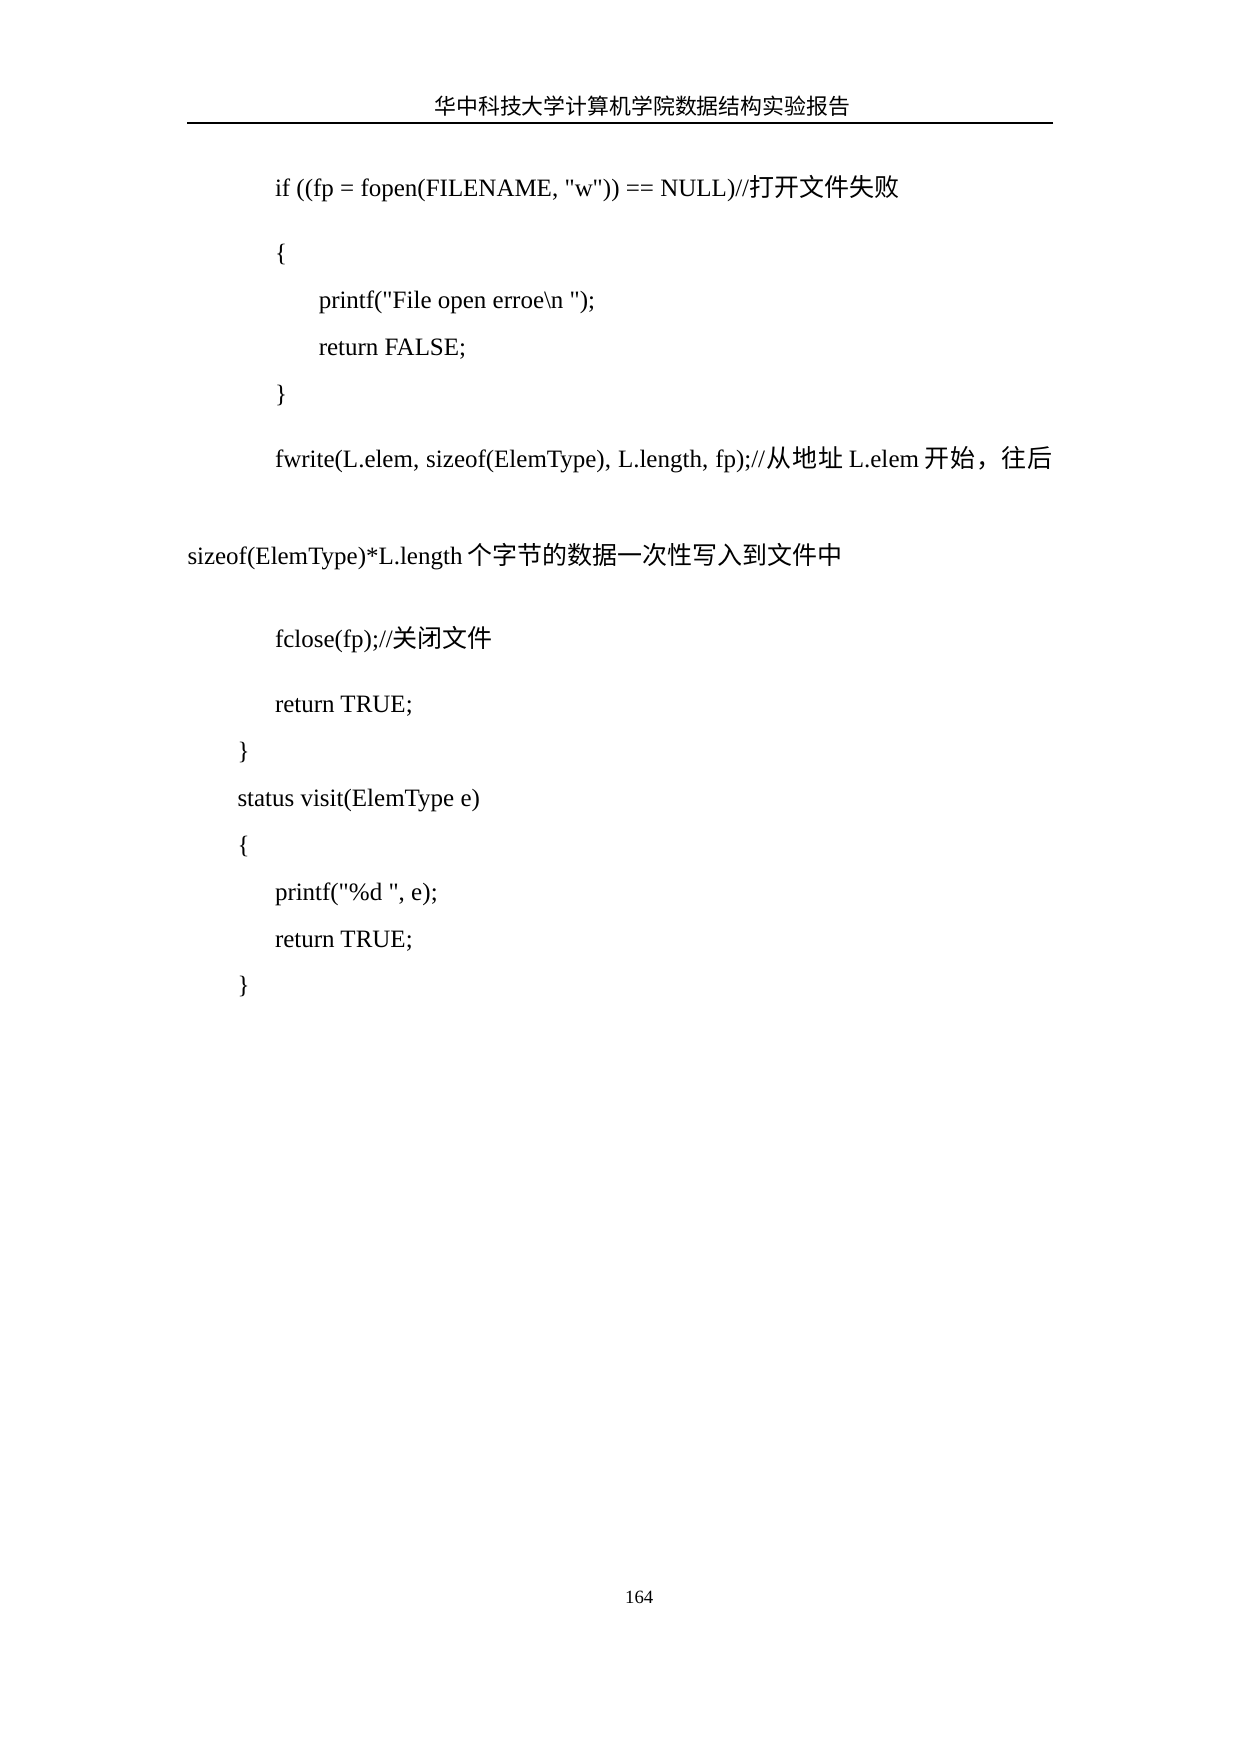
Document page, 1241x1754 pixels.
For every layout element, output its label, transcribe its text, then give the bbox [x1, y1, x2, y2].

text return TRUE; [187, 687, 1053, 720]
text { [187, 236, 1053, 269]
text return TRUE; [187, 922, 1053, 954]
text fclose(fp);//关闭文件 [187, 604, 1053, 669]
text printf("File open erroe\n "); [187, 283, 1053, 316]
text } [187, 734, 1053, 767]
text fwrite(L.elem, sizeof(ElemType), L.length, fp);//从地址L.elem开始，往后sizeof(ElemType)*L.length个字节的数据一次性写入到文件中 [187, 424, 1053, 586]
text if ((fp = fopen(FILENAME, "w")) == NULL)//打开文件失败 [187, 153, 1053, 218]
text } [187, 969, 1053, 1001]
text return FALSE; [187, 330, 1053, 362]
text status visit(ElemType e) [187, 781, 1053, 814]
text { [187, 828, 1053, 861]
text printf("%d ", e); [187, 875, 1053, 907]
text } [187, 377, 1053, 409]
